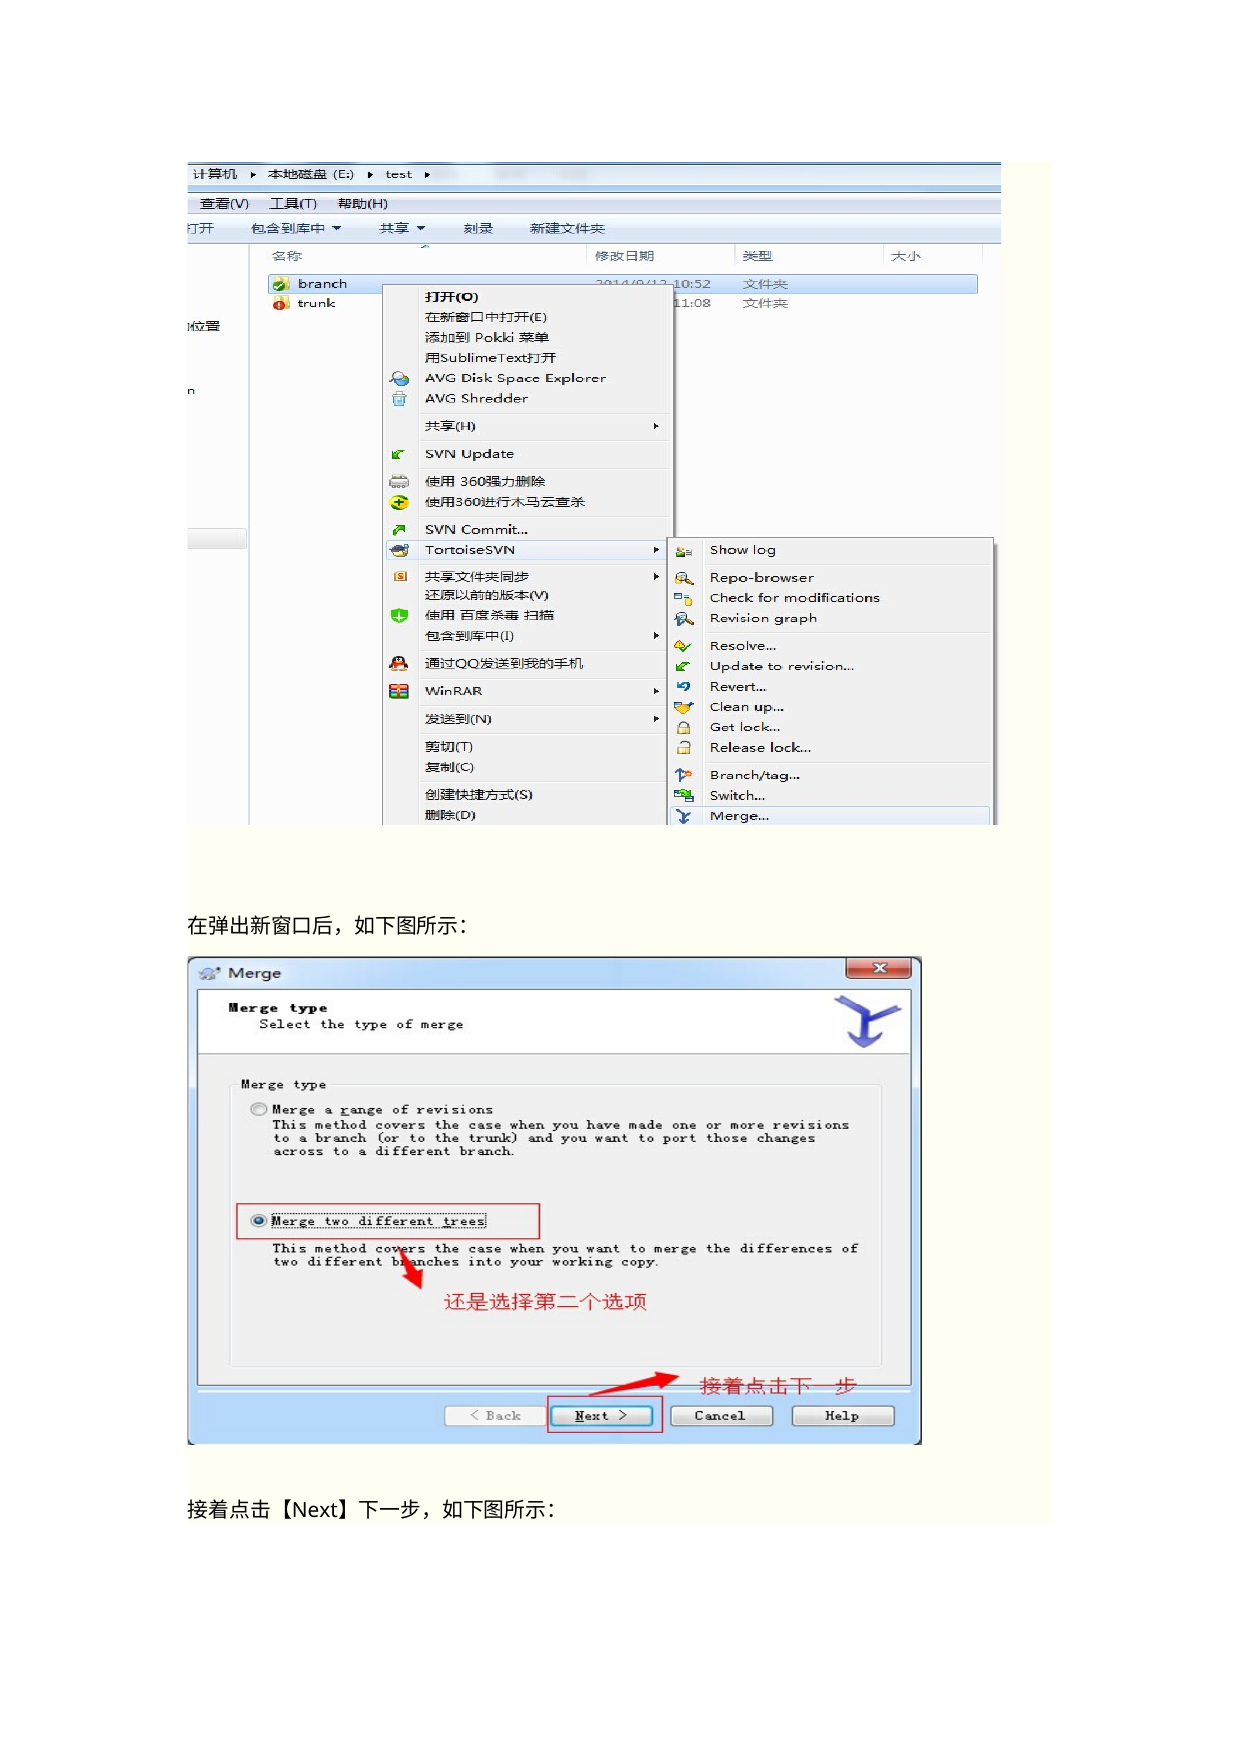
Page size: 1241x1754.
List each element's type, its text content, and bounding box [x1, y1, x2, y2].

list 在弹出新窗口后，如下图所示： [187, 908, 1053, 941]
picture [187, 162, 1002, 825]
list 接着点击【Next】下一步，如下图所示： [187, 1492, 1053, 1524]
picture [187, 956, 922, 1445]
